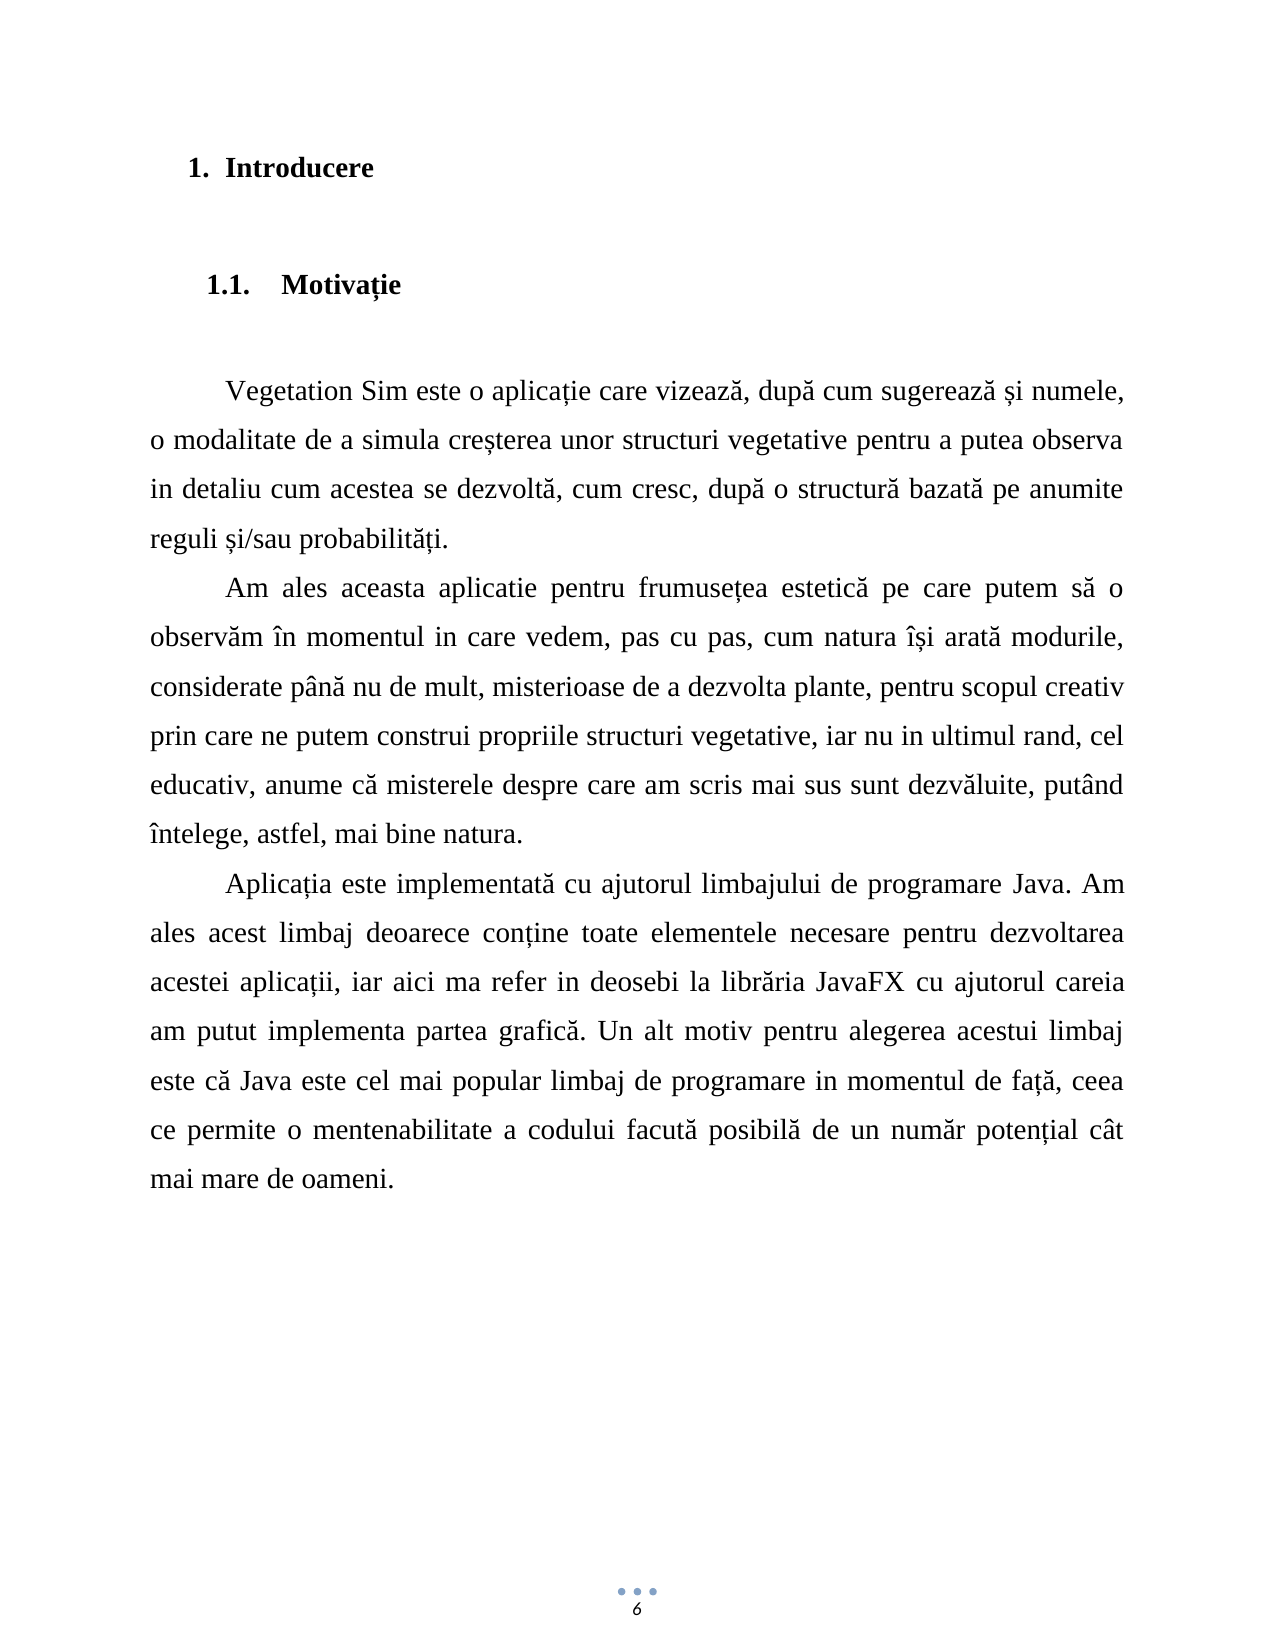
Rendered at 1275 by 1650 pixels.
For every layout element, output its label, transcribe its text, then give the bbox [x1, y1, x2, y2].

text Aplicația este implementată cu ajutorul limbajului de programare Java. Am ales acest limbaj deoarece conține toate elementele necesare pentru dezvoltarea acestei aplicații, iar aici ma refer in deosebi la librăria JavaFX cu ajutorul careia am putut implementa partea grafică. Un alt motiv pentru alegerea acestui limbaj este că Java este cel mai popular limbaj de programare in momentul de față, ceea ce permite o mentenabilitate a codului facută posibilă de un număr potențial cât mai mare de oameni. [150, 866, 1125, 1195]
list Motivație [206, 267, 1125, 301]
list Introducere [187, 150, 1125, 183]
text Vegetation Sim este o aplicație care vizează, după cum sugerează și numele, o modalitate de a simula creșterea unor structuri vegetative pentru a putea observa in detaliu cum acestea se dezvoltă, cum cresc, după o structură bazată pe anumite reguli și/sau probabilități. [150, 373, 1125, 554]
text Am ales aceasta aplicatie pentru frumusețea estetică pe care putem să o observăm în momentul in care vedem, pas cu pas, cum natura își arată modurile, considerate până nu de mult, misterioase de a dezvolta plante, pentru scopul creativ prin care ne putem construi propriile structuri vegetative, iar nu in ultimul rand, cel educativ, anume că misterele despre care am scris mai sus sunt dezvăluite, putând întelege, astfel, mai bine natura. [150, 570, 1125, 850]
